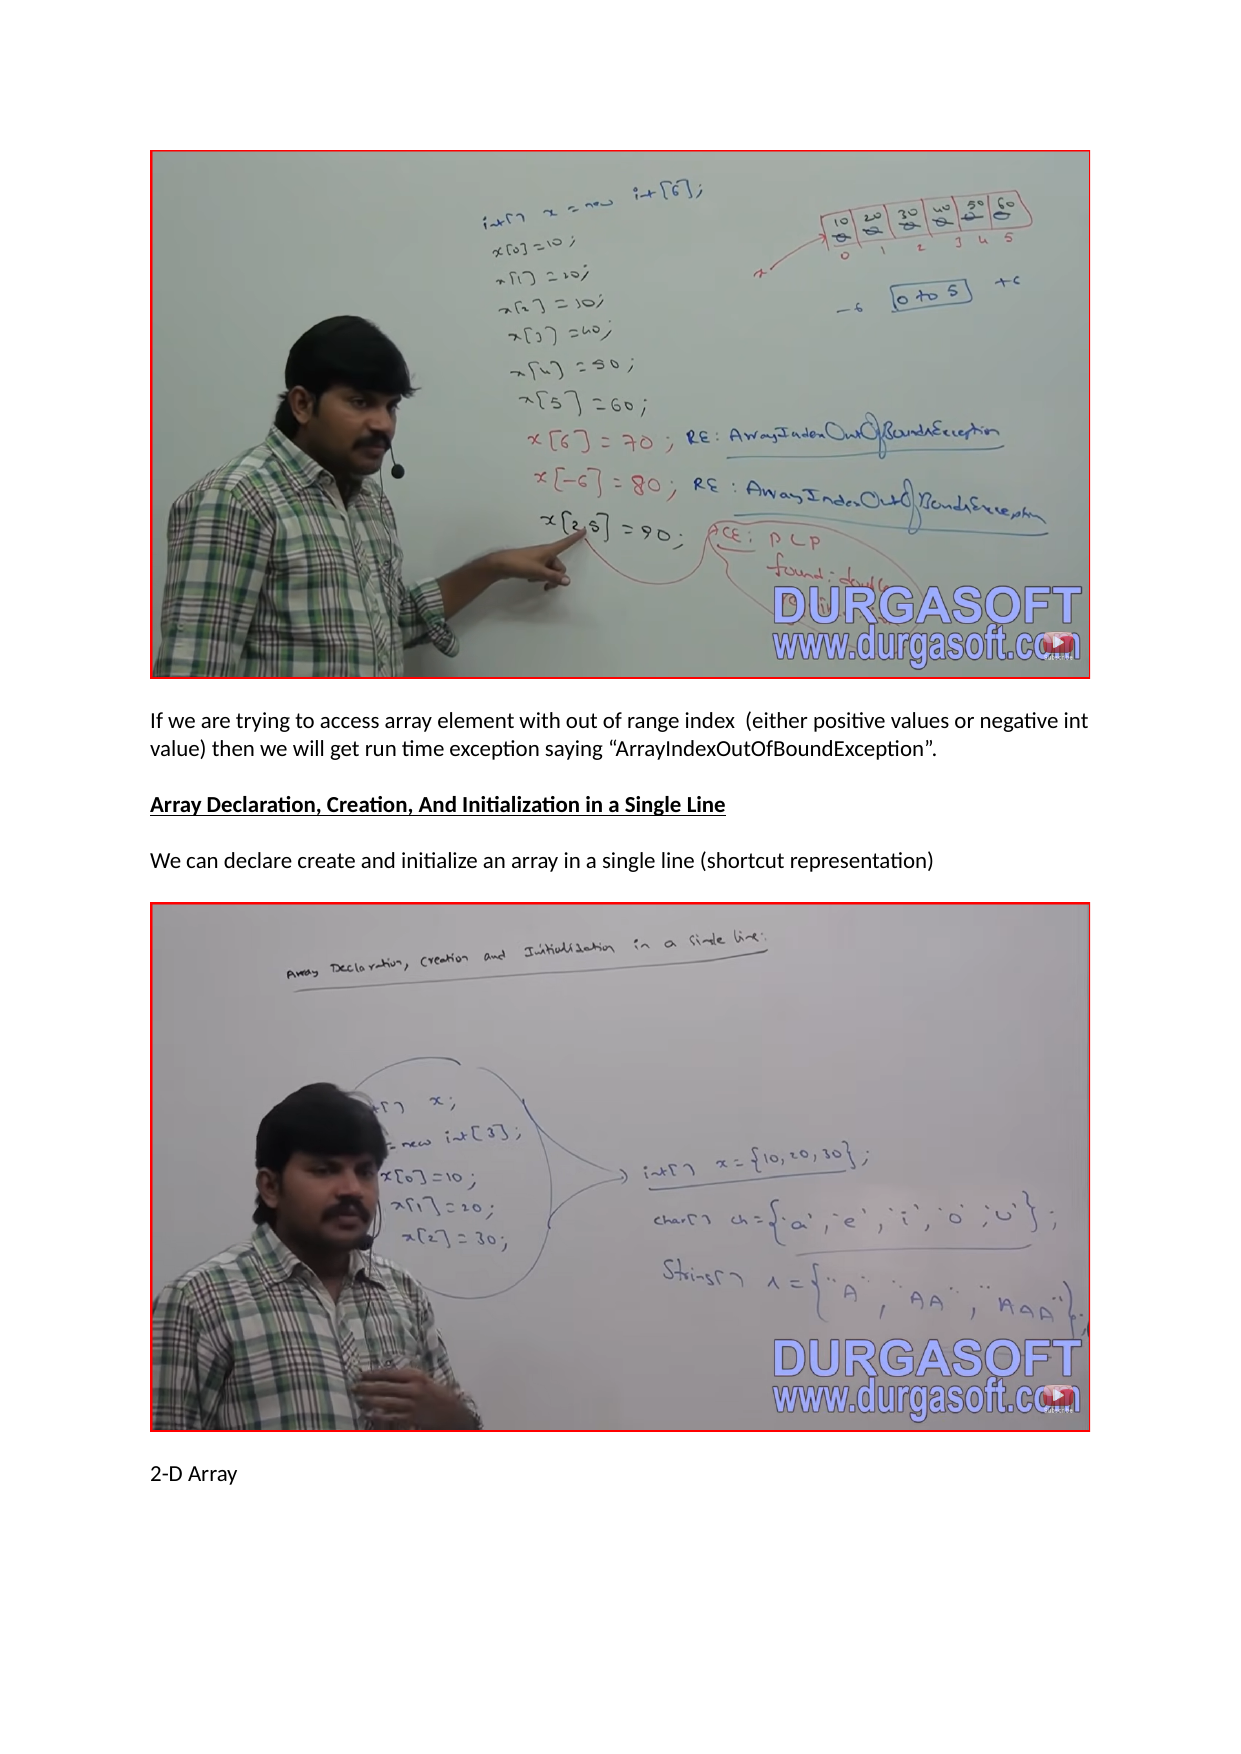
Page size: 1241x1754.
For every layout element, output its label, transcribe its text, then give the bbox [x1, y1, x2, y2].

picture [150, 902, 1091, 1432]
text We can declare create and initialize an array in a single line (shortcut representation) [150, 847, 1090, 875]
picture [150, 150, 1091, 679]
text Array Declaration, Creation, And Initialization in a Single Line [150, 791, 1090, 819]
text If we are trying to access array element with out of range index (either positive values or negative int value) then we will get run time exception saying “ArrayIndexOutOfBoundException”. [150, 707, 1090, 763]
text 2-D Array [150, 1459, 1090, 1487]
